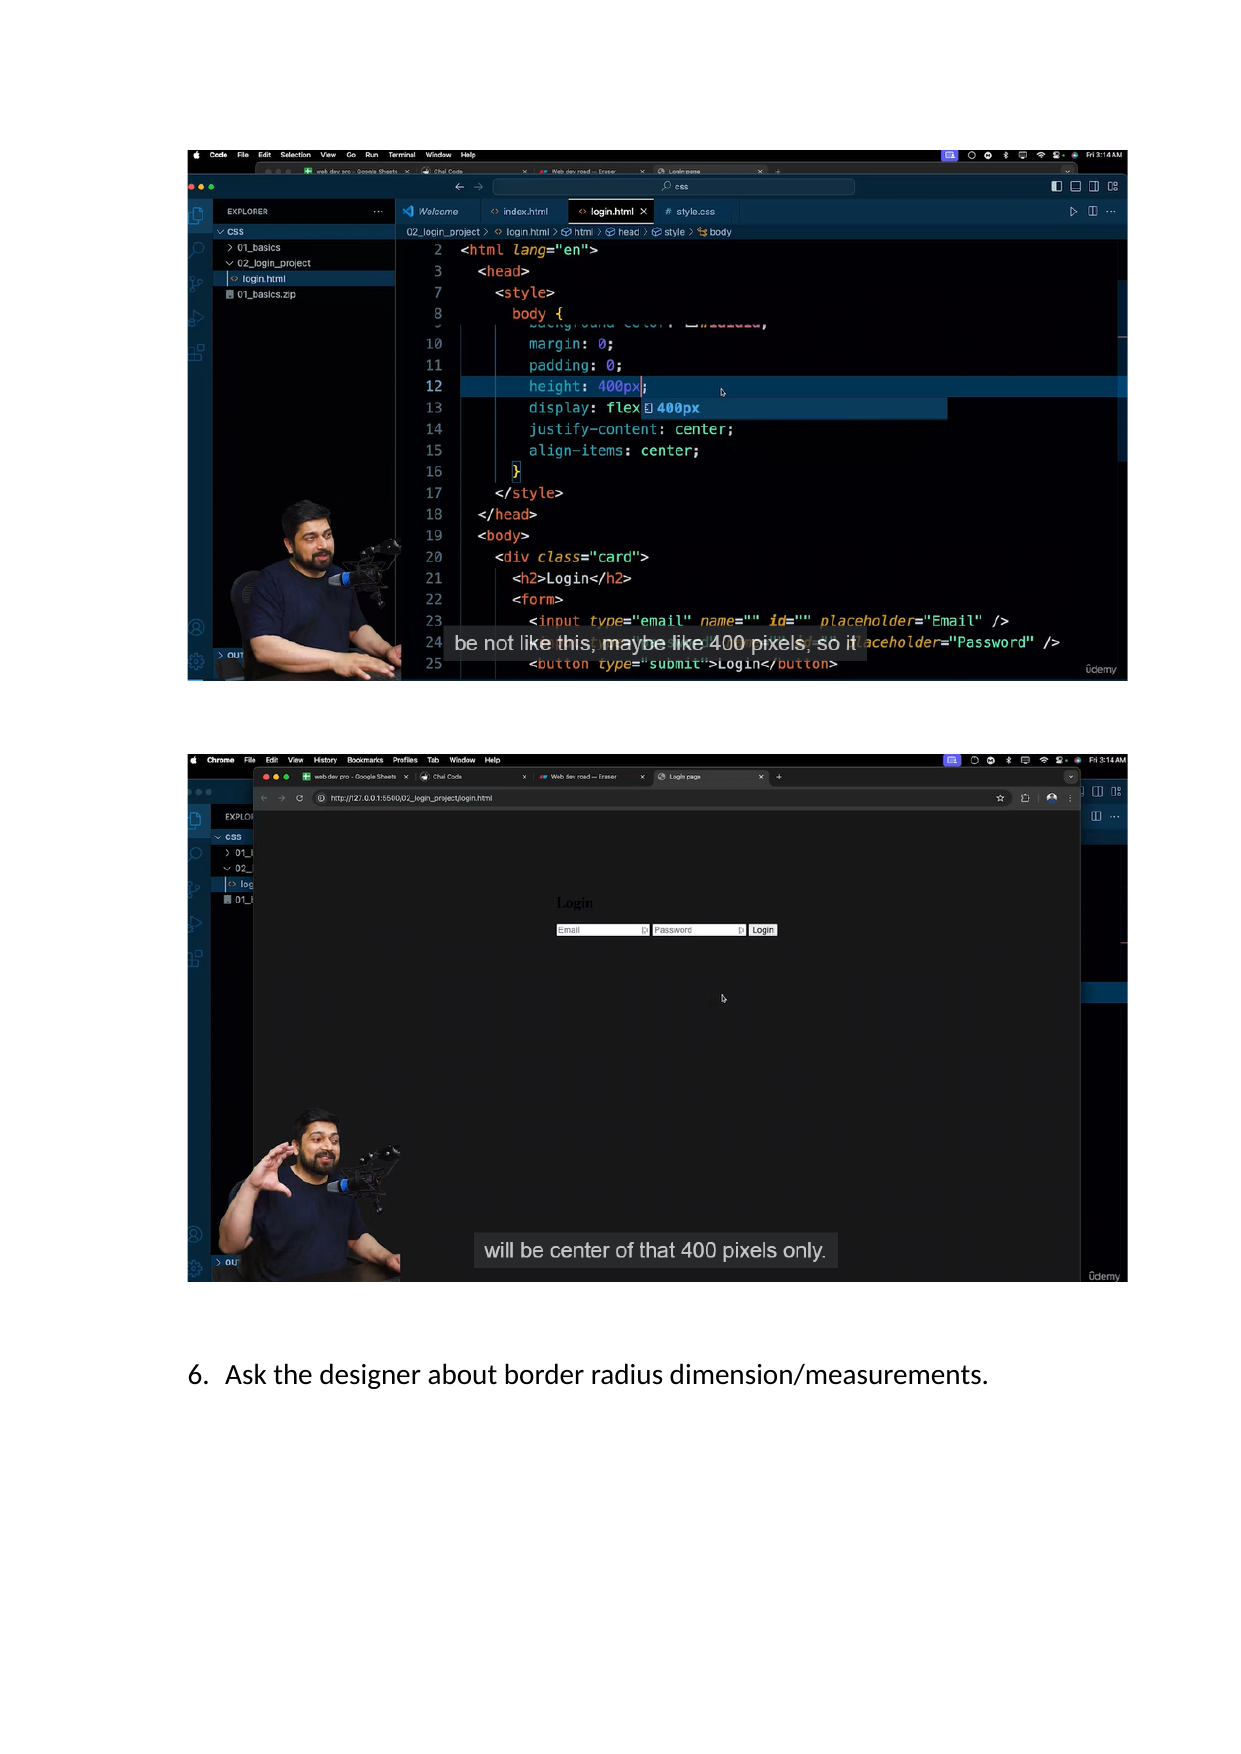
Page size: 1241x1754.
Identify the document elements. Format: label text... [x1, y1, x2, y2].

picture [187, 150, 1128, 681]
picture [187, 754, 1128, 1282]
list Ask the designer about border radius dimension/measurements. [187, 1356, 1090, 1391]
